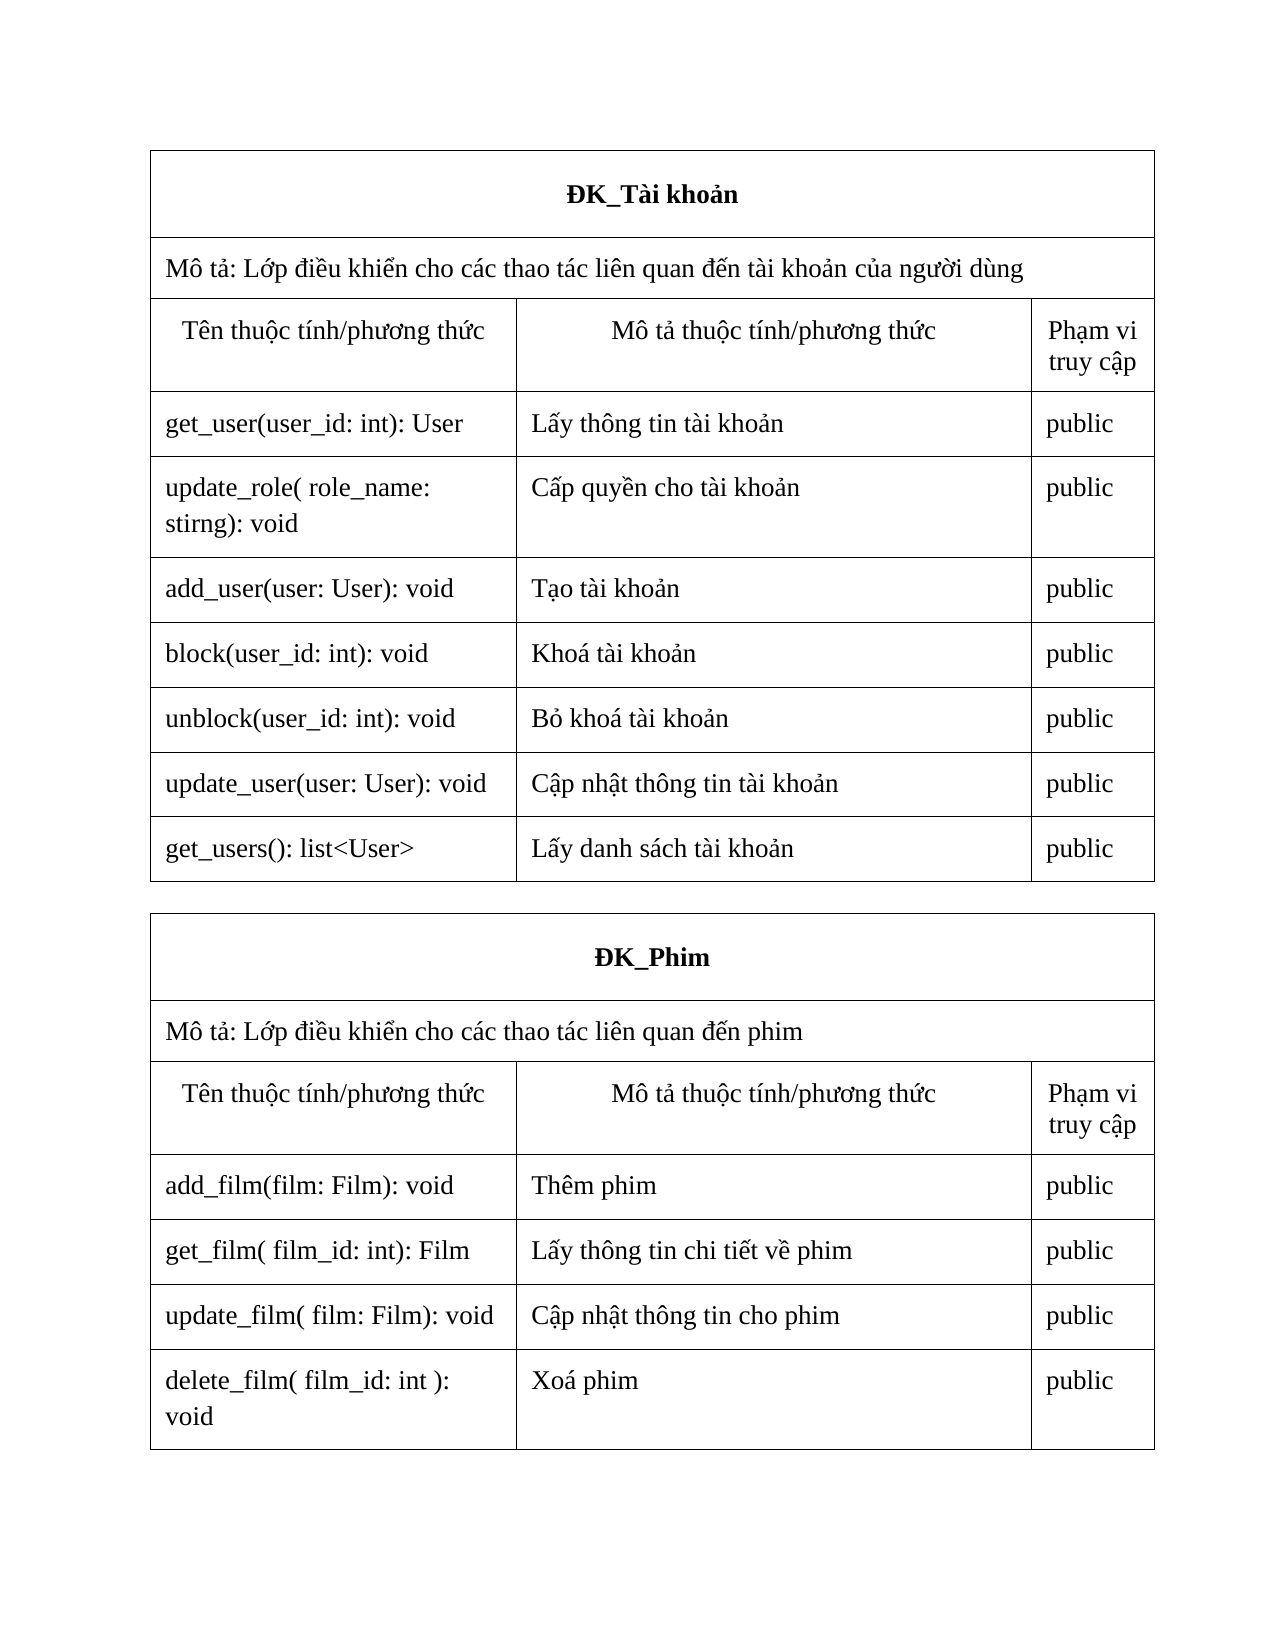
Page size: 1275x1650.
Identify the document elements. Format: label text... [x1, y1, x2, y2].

table_cell update_user(user: User): void [151, 753, 516, 816]
table_cell update_role( role_name: stirng): void [151, 457, 516, 557]
table_cell Phạm vi truy cập [1032, 299, 1154, 391]
table_cell get_user(user_id: int): User [151, 392, 516, 456]
table_cell public [1032, 558, 1154, 622]
table_cell Mô tả thuộc tính/phương thức [517, 299, 1031, 391]
table_cell public [1032, 1220, 1154, 1284]
table_cell add_user(user: User): void [151, 558, 516, 622]
table_cell delete_film( film_id: int ): void [151, 1350, 516, 1449]
table_cell Mô tả thuộc tính/phương thức [517, 1062, 1031, 1154]
table_cell Lấy thông tin tài khoản [517, 392, 1031, 456]
table_cell unblock(user_id: int): void [151, 688, 516, 751]
table_cell public [1032, 623, 1154, 686]
table_cell Mô tả: Lớp điều khiển cho các thao tác liên quan đến phim [151, 1001, 1154, 1061]
table_cell Cấp quyền cho tài khoản [517, 457, 1031, 557]
table_cell public [1032, 1350, 1154, 1449]
table_cell Tạo tài khoản [517, 558, 1031, 622]
table_cell Xoá phim [517, 1350, 1031, 1449]
table_cell add_film(film: Film): void [151, 1155, 516, 1219]
table_cell public [1032, 688, 1154, 751]
table_cell update_film( film: Film): void [151, 1285, 516, 1349]
table_cell block(user_id: int): void [151, 623, 516, 686]
table_cell Cập nhật thông tin tài khoản [517, 753, 1031, 816]
table_cell Khoá tài khoản [517, 623, 1031, 686]
table_cell get_users(): list<User> [151, 817, 516, 881]
table_cell Phạm vi truy cập [1032, 1062, 1154, 1154]
table_cell public [1032, 817, 1154, 881]
table_cell public [1032, 1155, 1154, 1219]
table_cell Tên thuộc tính/phương thức [151, 299, 516, 391]
table_cell public [1032, 392, 1154, 456]
table_cell Mô tả: Lớp điều khiển cho các thao tác liên quan đến tài khoản của người dùng [151, 238, 1154, 298]
table_cell public [1032, 1285, 1154, 1349]
table_header ĐK_Phim [151, 914, 1154, 999]
table_header ĐK_Tài khoản [151, 151, 1154, 237]
table_cell Tên thuộc tính/phương thức [151, 1062, 516, 1154]
table_cell get_film( film_id: int): Film [151, 1220, 516, 1284]
table_cell Lấy danh sách tài khoản [517, 817, 1031, 881]
table_cell Lấy thông tin chi tiết về phim [517, 1220, 1031, 1284]
table_cell Cập nhật thông tin cho phim [517, 1285, 1031, 1349]
table_cell public [1032, 457, 1154, 557]
table_cell Bỏ khoá tài khoản [517, 688, 1031, 751]
table_cell public [1032, 753, 1154, 816]
table_cell Thêm phim [517, 1155, 1031, 1219]
